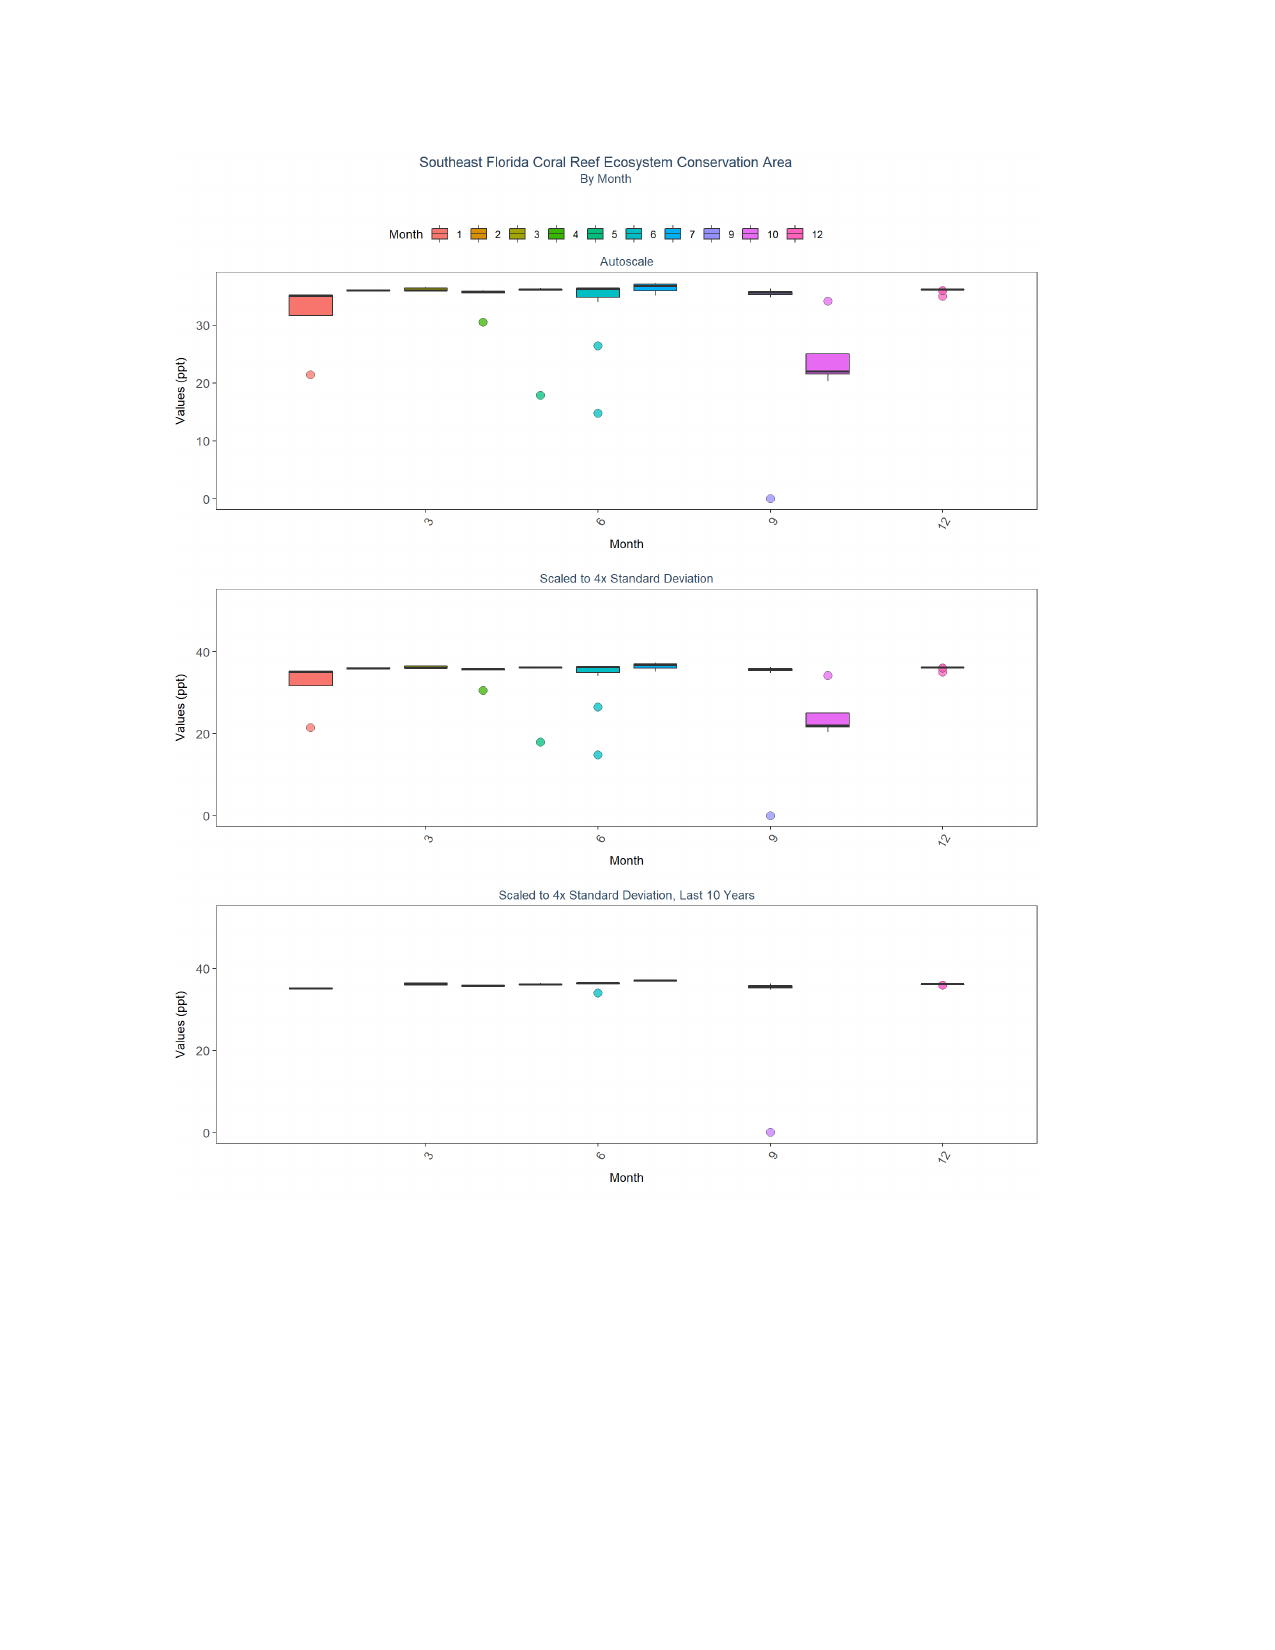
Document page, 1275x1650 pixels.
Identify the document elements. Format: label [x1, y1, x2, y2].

picture [168, 150, 1044, 1200]
